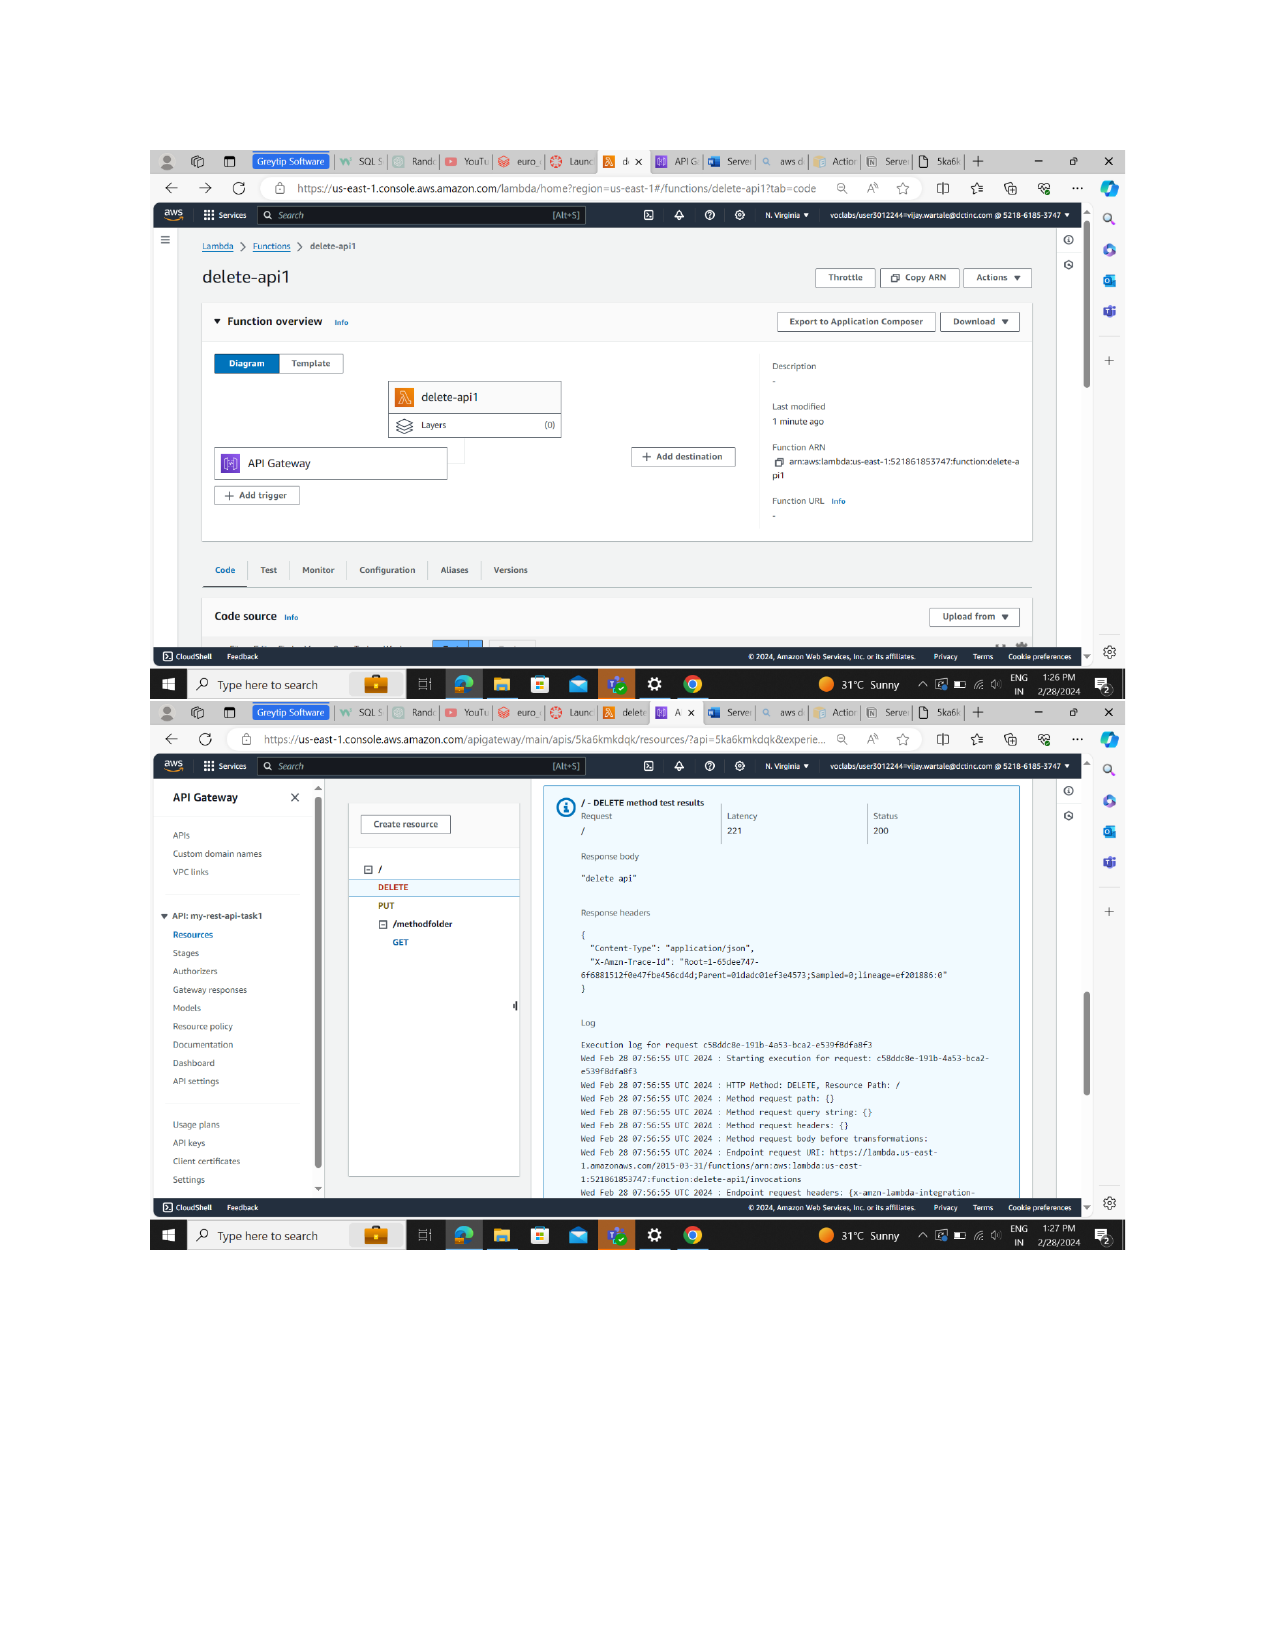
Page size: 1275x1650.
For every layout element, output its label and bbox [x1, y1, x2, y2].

picture [150, 150, 1125, 699]
picture [150, 701, 1125, 1250]
